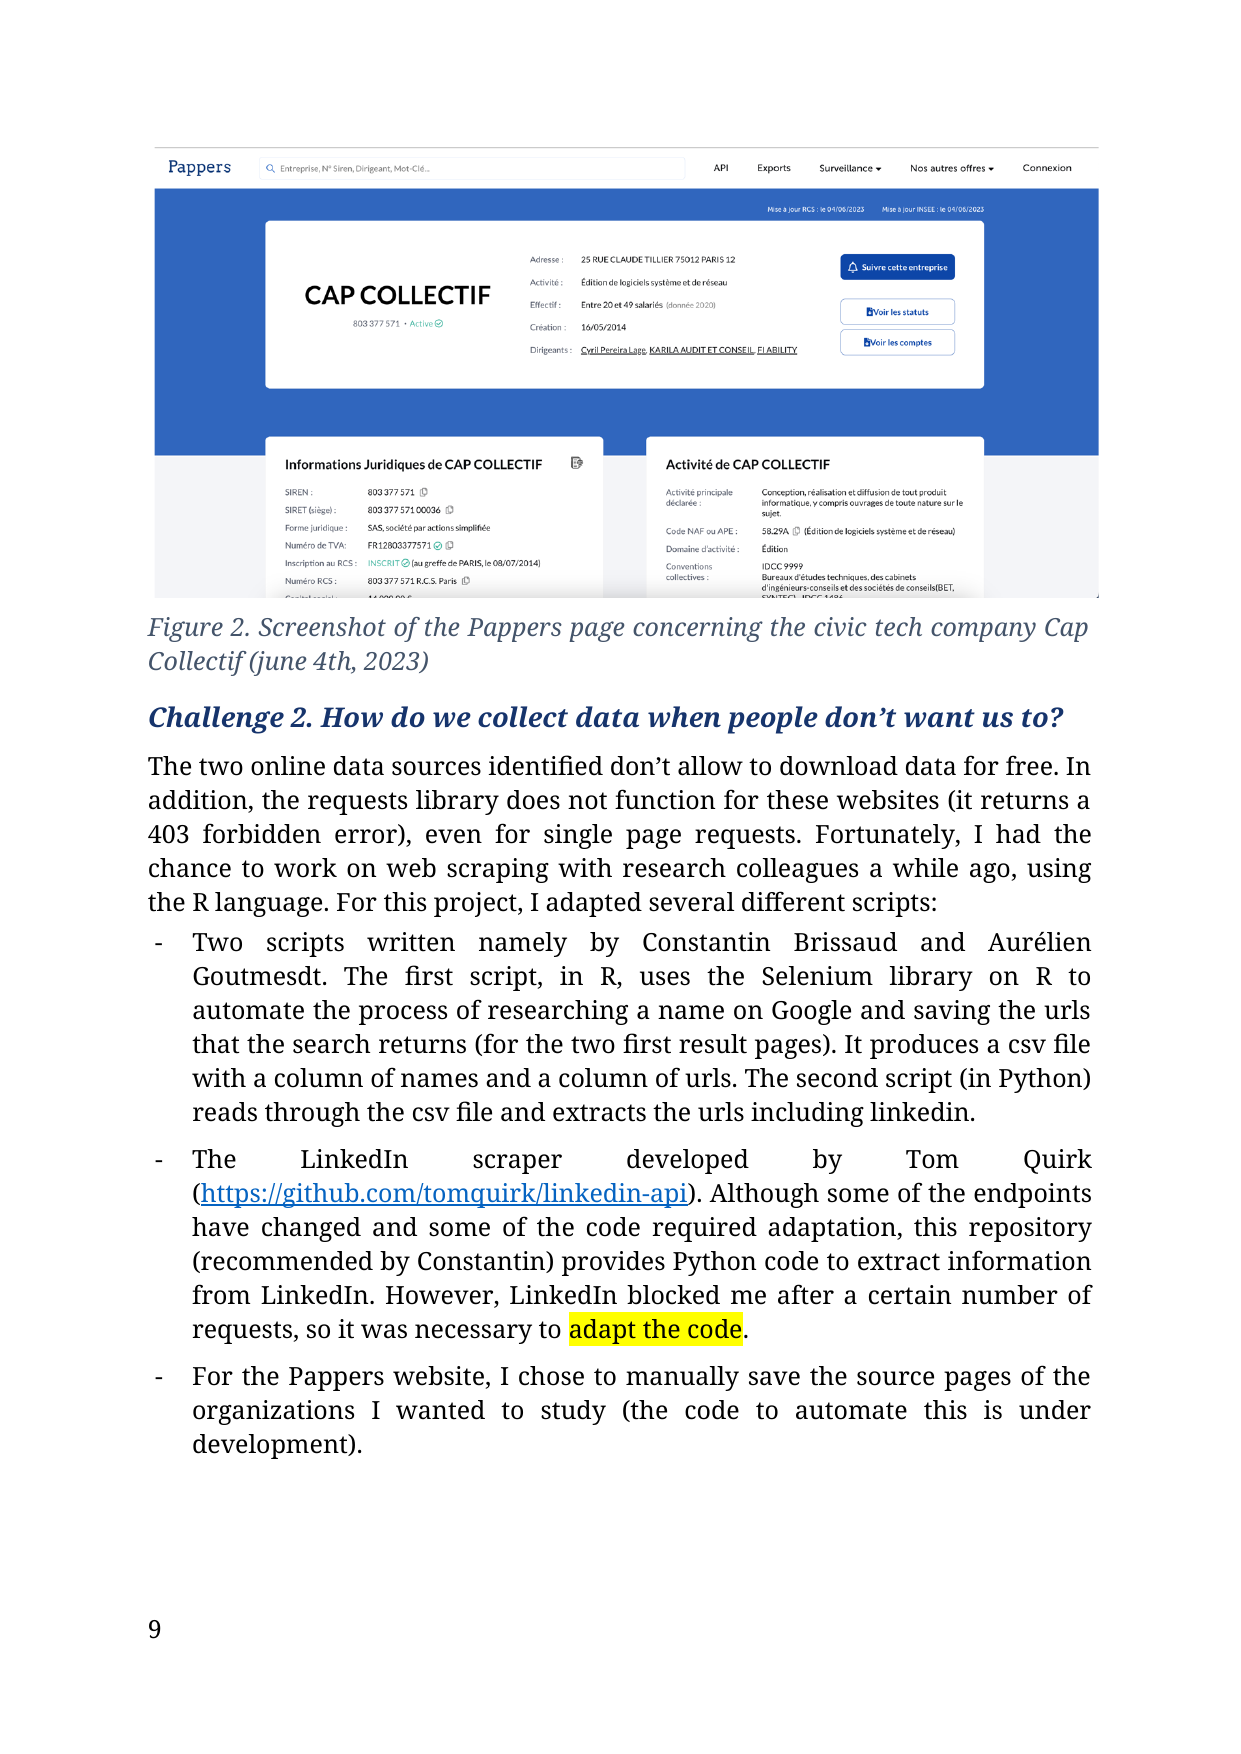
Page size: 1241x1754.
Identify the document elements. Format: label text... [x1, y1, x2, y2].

list For the Pappers website, I chose to manually save the source pages of the organizations I wanted to study (the code to automate this is under development). [155, 1358, 1093, 1461]
list Two scripts written namely by Constantin Brissaud and Aurélien Goutmesdt. The first script, in R, uses the Selenium library on R to automate the process of researching a name on Google and saving the urls that the search returns (for the two first result pages). It produces a csv file with a column of names and a column of urls. The second script (in Python) reads through the csv file and extracts the urls including linkedin. [154, 925, 1093, 1129]
picture [154, 147, 1099, 598]
list The LinkedIn scraper developed by Tom Quirk (https://github.com/tomquirk/linkedin-api). Although some of the endpoints have changed and some of the code required adaptation, this repository (recommended by Constantin) provides Python code to extract information from LinkedIn. However, LinkedIn blocked me after a certain number of requests, so it was necessary to adapt the code. [155, 1142, 1093, 1346]
text The two online data sources identified don’t allow to download data for free. In addition, the requests library does not function for these websites (it returns a 403 forbidden error), even for single page requests. Fortunately, I had the chance to work on web scraping with research colleagues a while ago, using the R language. For this project, I adapted several different scripts: [148, 748, 1093, 918]
subtitle Challenge 2. How do we collect data when people don’t want us to? [148, 699, 1093, 736]
text Figure 2. Screenshot of the Pappers page concerning the civic tech company Cap Collectif (june 4th, 2023) [148, 610, 1093, 678]
